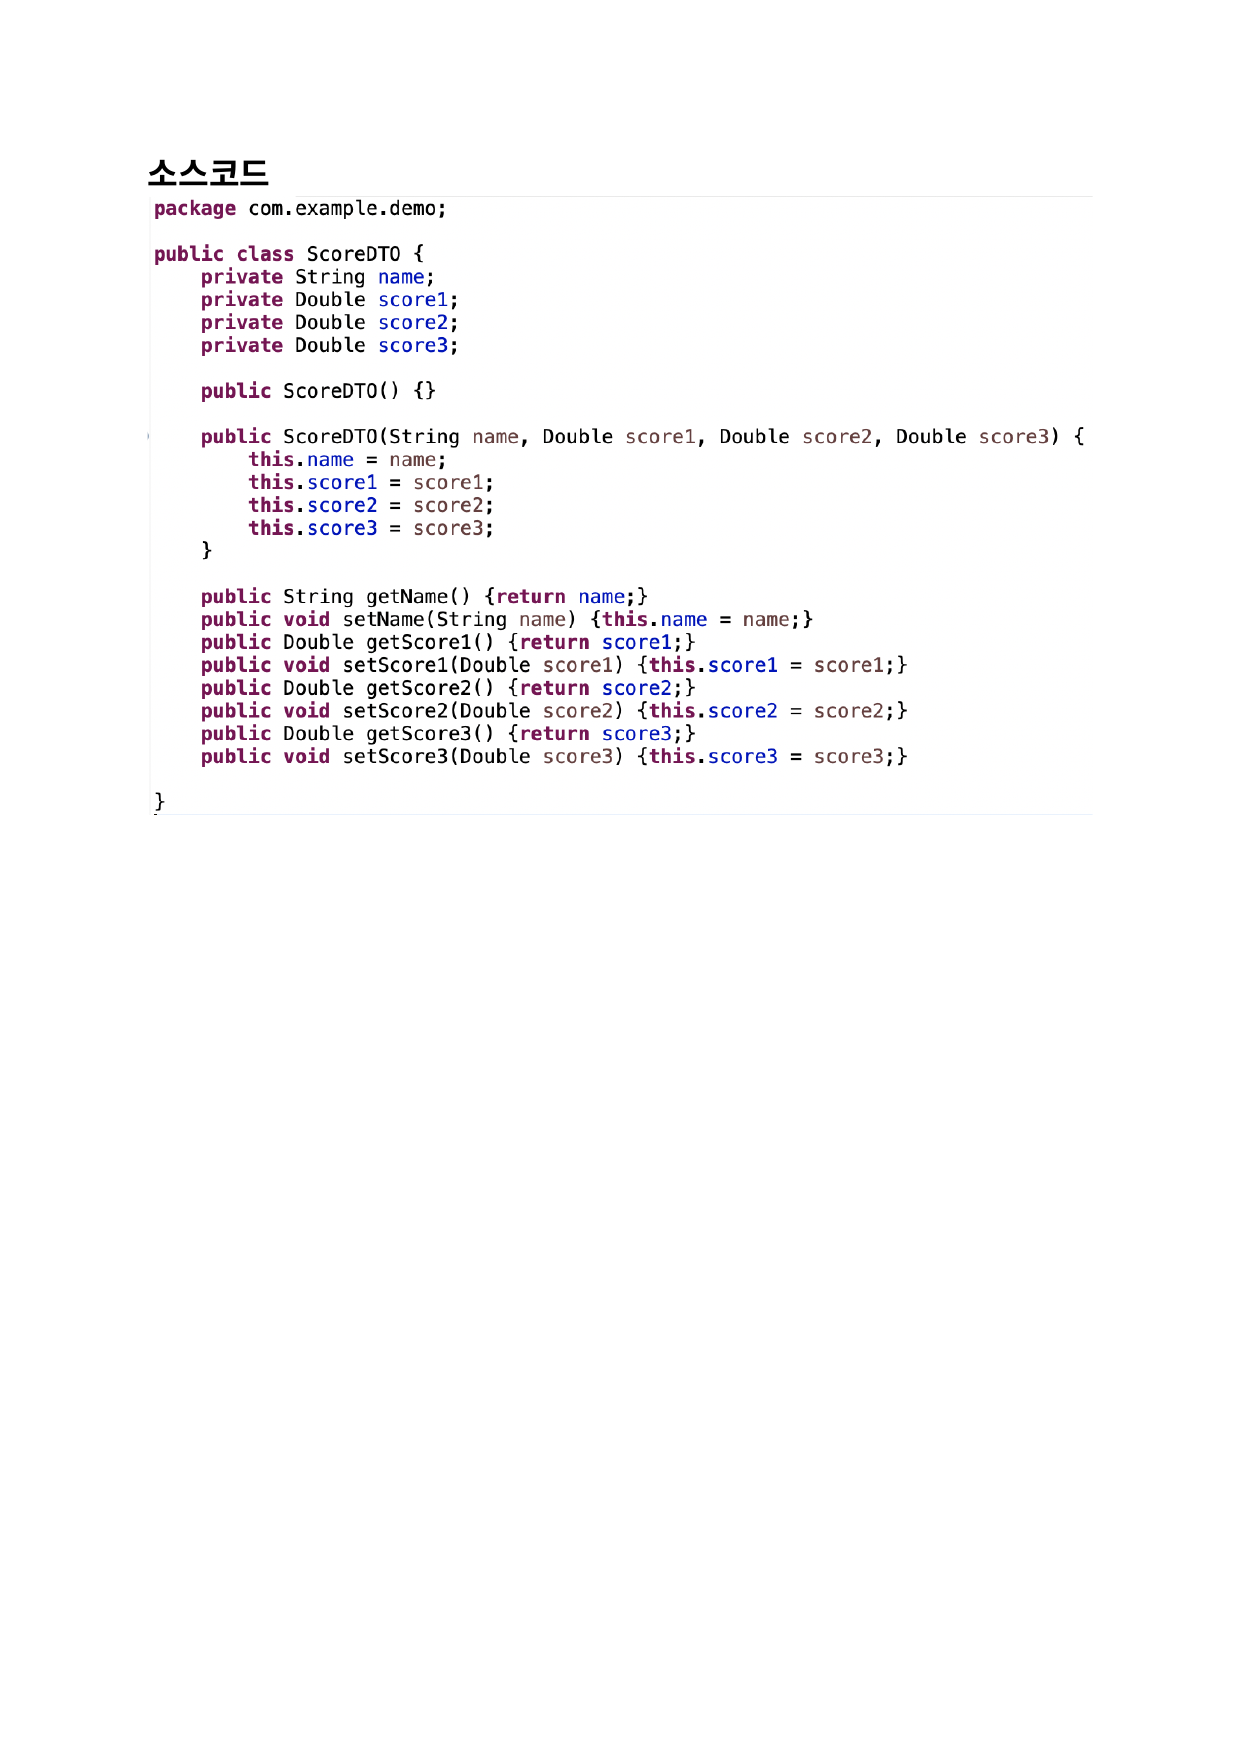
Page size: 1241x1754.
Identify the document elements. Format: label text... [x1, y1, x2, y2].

text 소스코드 [148, 148, 1092, 196]
picture [147, 196, 1093, 815]
